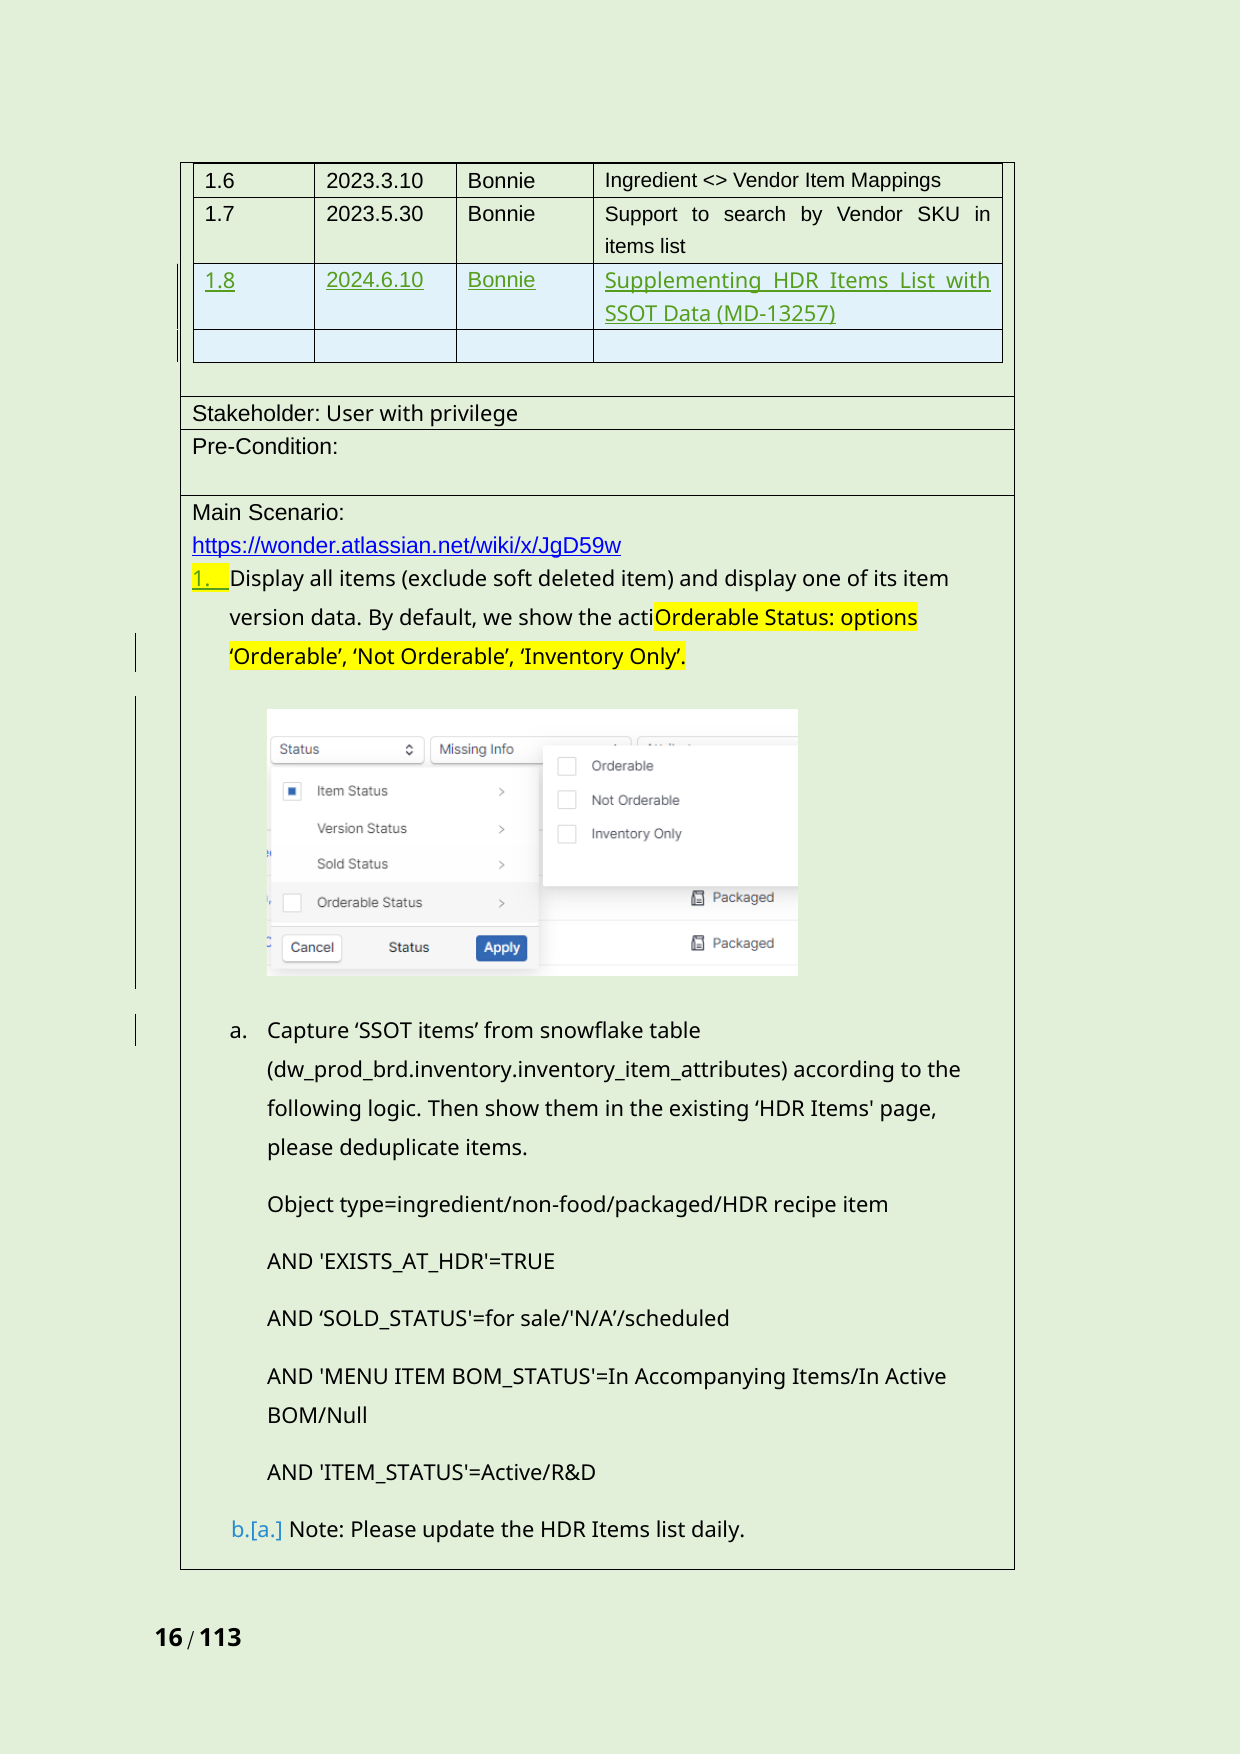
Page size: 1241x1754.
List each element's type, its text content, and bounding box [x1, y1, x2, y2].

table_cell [181, 496, 1014, 1569]
table_cell Version history [181, 163, 1014, 396]
table_cell Stakeholder: User with privilege [181, 397, 1014, 429]
picture [266, 709, 798, 976]
table_cell Pre-Condition: [181, 430, 1014, 495]
